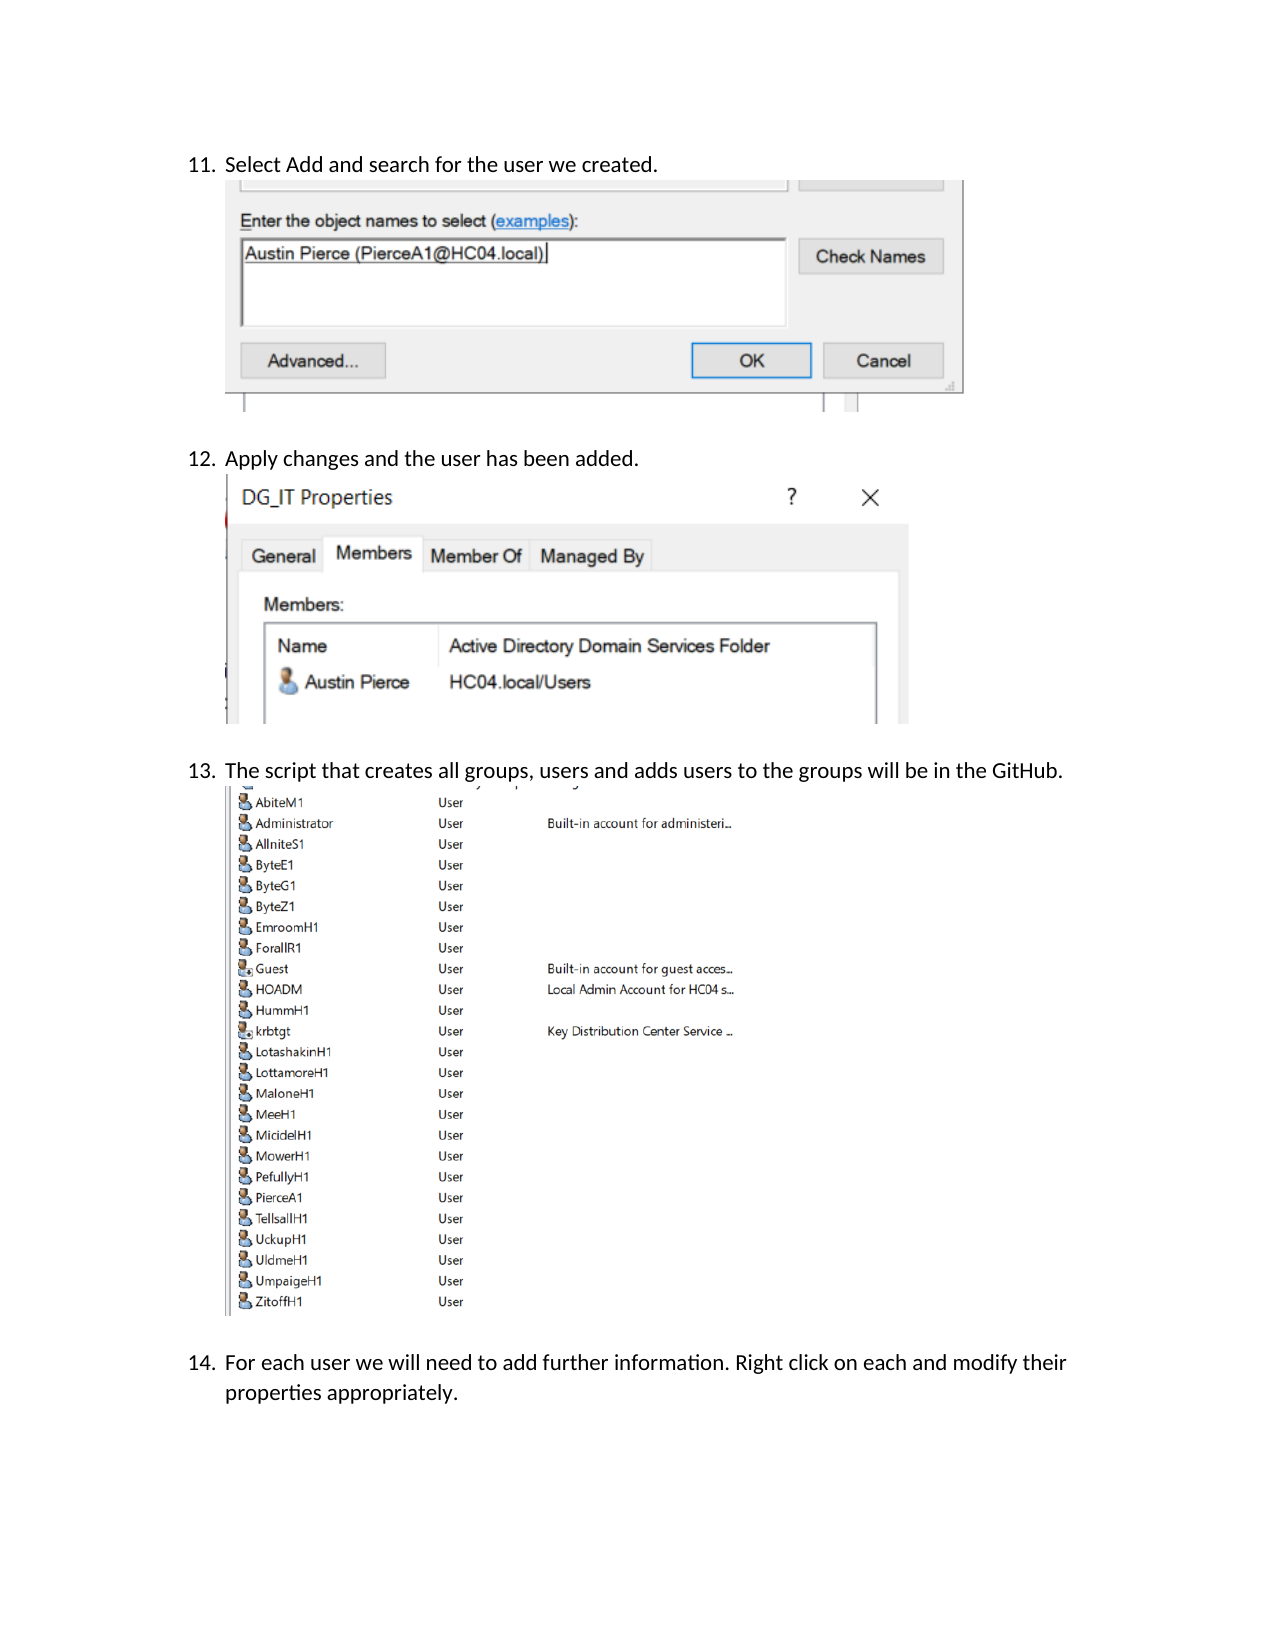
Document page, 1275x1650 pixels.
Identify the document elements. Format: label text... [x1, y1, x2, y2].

picture [225, 474, 909, 724]
picture [225, 180, 969, 412]
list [187, 1348, 1125, 1406]
picture [225, 786, 888, 1316]
